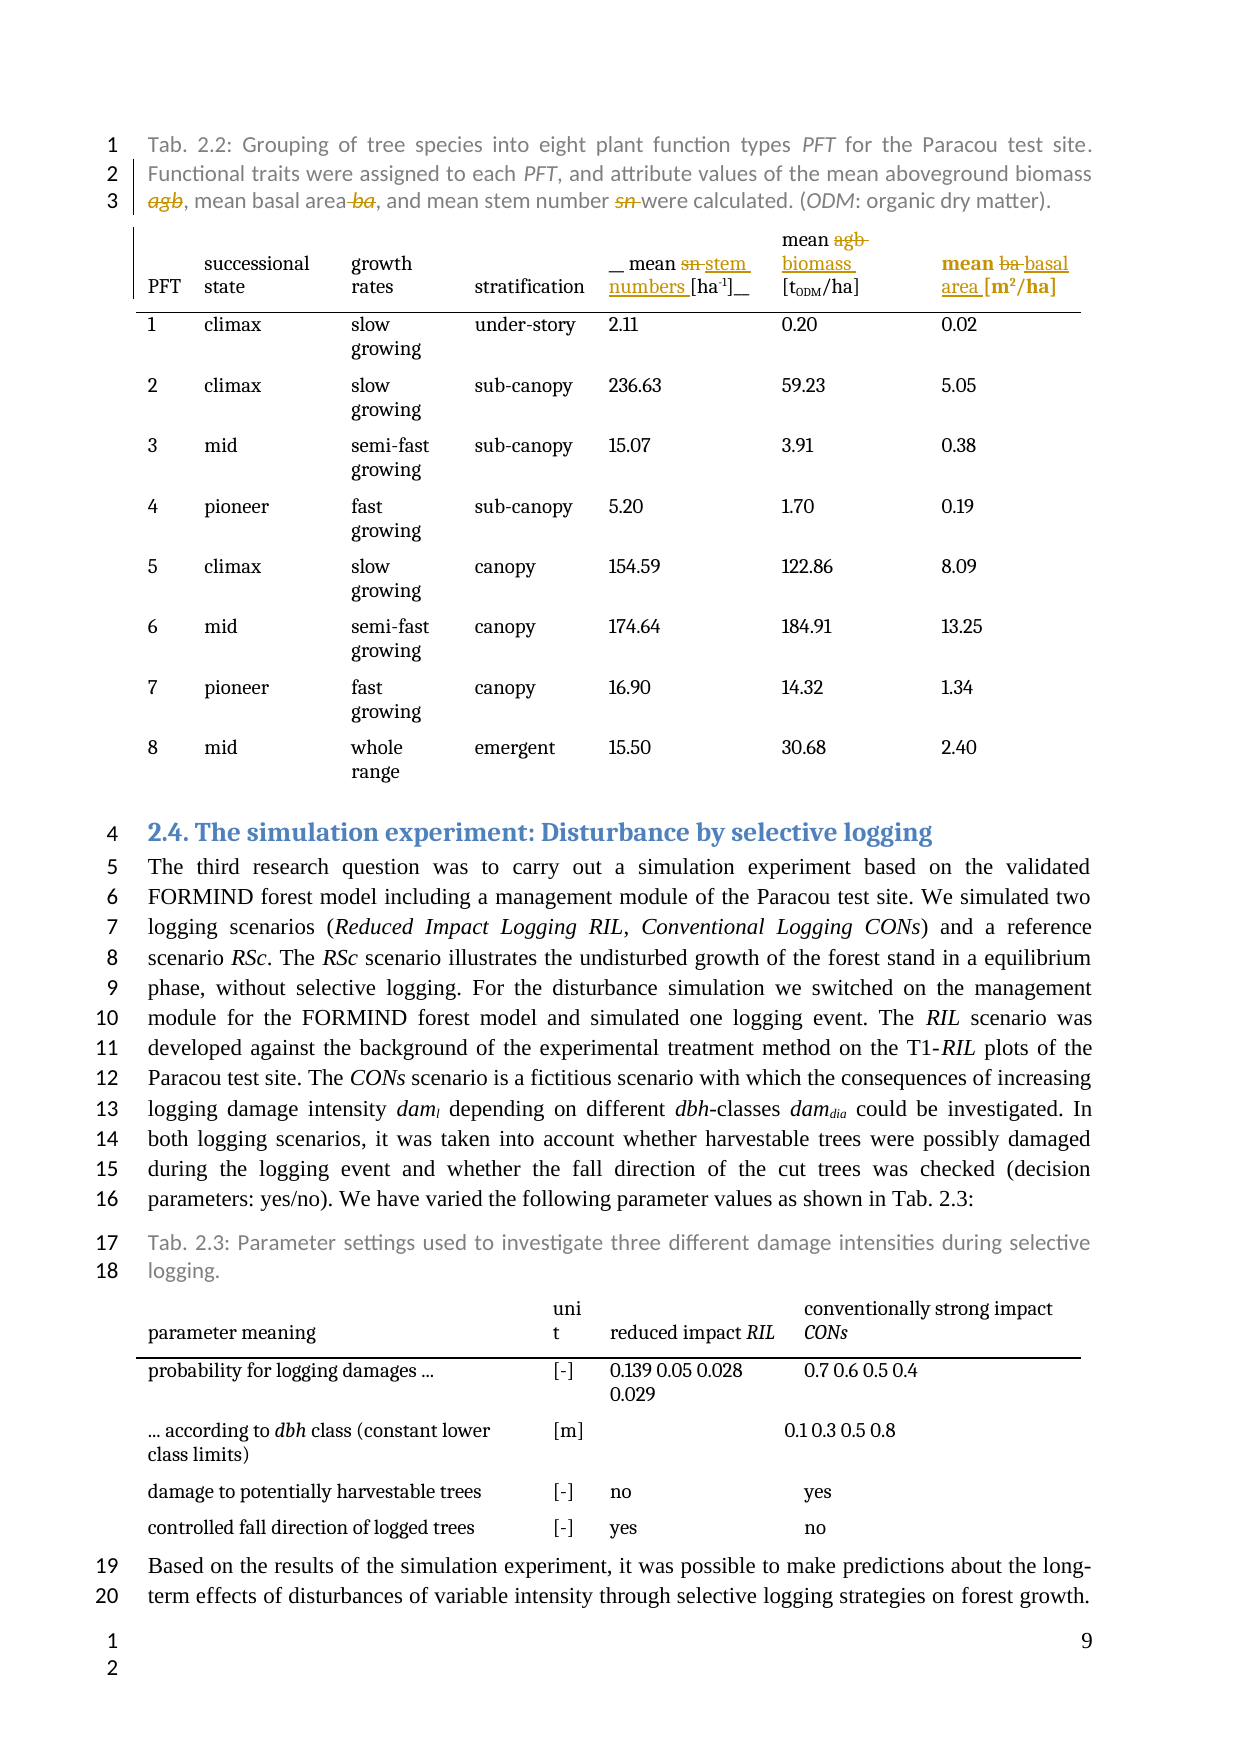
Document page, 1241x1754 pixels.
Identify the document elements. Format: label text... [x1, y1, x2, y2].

table_cell 0.1 0.3 0.5 0.8 [599, 1419, 1081, 1479]
table_cell canopy [463, 676, 597, 736]
table_cell 3.91 [770, 434, 930, 494]
table_cell 0.20 [770, 313, 930, 373]
table_cell pioneer [193, 676, 340, 736]
table_cell canopy [463, 555, 597, 615]
table_cell 59.23 [770, 374, 930, 434]
table_cell 2.11 [597, 313, 770, 373]
table_cell 122.86 [770, 555, 930, 615]
table_cell [-] [541, 1516, 598, 1552]
text The third research question was to carry out a simulation experiment based on the validated FORMIND forest model including a management module of the Paracou test site. We simulated two logging scenarios (Reduced Impact Logging RIL, Conventional Logging CONs) and a reference scenario RSc. The RSc scenario illustrates the undisturbed growth of the forest stand in a equilibrium phase, without selective logging. For the disturbance simulation we switched on the management module for the FORMIND forest model and simulated one logging event. The RIL scenario was developed against the background of the experimental treatment method on the T1-RIL plots of the Paracou test site. The CONs scenario is a fictitious scenario with which the consequences of increasing logging damage intensity daml depending on different dbh-classes damdia could be investigated. In both logging scenarios, it was taken into account whether harvestable trees were possibly damaged during the logging event and whether the fall direction of the cut trees was checked (decision parameters: yes/no). We have varied the following parameter values as shown in Tab. 2.3: [148, 853, 1093, 1212]
table_cell 30.68 [770, 736, 930, 796]
table_cell 0.02 [930, 313, 1081, 373]
table_cell 174.64 [597, 615, 770, 676]
table_header parameter meaning [136, 1297, 541, 1357]
table_cell [-] [541, 1359, 598, 1419]
table_cell climax [193, 374, 340, 434]
table_cell 2.40 [930, 736, 1081, 796]
table_header stratification [463, 227, 597, 312]
table_cell 5.05 [930, 374, 1081, 434]
table_cell probability for logging damages ... [136, 1359, 541, 1419]
table_cell 1.70 [770, 494, 930, 555]
table_cell slow growing [340, 374, 463, 434]
table_cell 7 [136, 676, 193, 736]
table_cell pioneer [193, 494, 340, 555]
table_header mean [tODM/ha] [770, 227, 930, 312]
table_cell 16.90 [597, 676, 770, 736]
table_cell 6 [136, 615, 193, 676]
table_cell controlled fall direction of logged trees [136, 1516, 541, 1552]
table_header growth rates [340, 227, 463, 312]
table_cell fast growing [340, 494, 463, 555]
table_cell semi-fast growing [340, 615, 463, 676]
table_header __ mean [ha-1]__ [597, 227, 770, 312]
table_cell sub-canopy [463, 494, 597, 555]
table_cell climax [193, 555, 340, 615]
table_cell ... according to dbh class (constant lower class limits) [136, 1419, 541, 1479]
table_header conventionally strong impact CONs [793, 1297, 1081, 1357]
table_cell slow growing [340, 313, 463, 373]
table_cell 236.63 [597, 374, 770, 434]
text Tab. 2.2: Grouping of tree species into eight plant function types PFT for the Paracou test site. Functional traits were assigned to each PFT, and attribute values of the mean aboveground biomass, mean basal area, and mean stem number were calculated. (ODM: organic dry matter). [148, 131, 1093, 215]
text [148, 1552, 1093, 1609]
table_cell 13.25 [930, 615, 1081, 676]
text Tab. 2.3: Parameter settings used to investigate three different damage intensities during selective logging. [148, 1228, 1093, 1284]
table_cell mid [193, 615, 340, 676]
table_cell damage to potentially harvestable trees [136, 1479, 541, 1516]
table_cell canopy [463, 615, 597, 676]
table_cell 5 [136, 555, 193, 615]
subtitle 2.4. The simulation experiment: Disturbance by selective logging [148, 817, 1093, 848]
table_cell climax [193, 313, 340, 373]
table_cell no [599, 1479, 793, 1516]
table_header unit [541, 1297, 598, 1357]
table_cell no [793, 1516, 1081, 1552]
table_header successional state [193, 227, 340, 312]
table_cell 0.38 [930, 434, 1081, 494]
table_cell whole range [340, 736, 463, 796]
table_cell 8 [136, 736, 193, 796]
table_cell mid [193, 434, 340, 494]
table_cell 1 [136, 313, 193, 373]
table_cell 4 [136, 494, 193, 555]
table_cell 0.139 0.05 0.028 0.029 [599, 1359, 793, 1419]
table_cell 184.91 [770, 615, 930, 676]
table_cell semi-fast growing [340, 434, 463, 494]
table_cell yes [793, 1479, 1081, 1516]
table_cell 3 [136, 434, 193, 494]
table_cell sub-canopy [463, 434, 597, 494]
table_cell 15.07 [597, 434, 770, 494]
table_cell 154.59 [597, 555, 770, 615]
table_cell 8.09 [930, 555, 1081, 615]
table_cell [-] [541, 1479, 598, 1516]
table_cell 2 [136, 374, 193, 434]
table_cell under-story [463, 313, 597, 373]
table_header mean [m2/ha] [930, 227, 1081, 312]
table_cell 15.50 [597, 736, 770, 796]
table_cell 14.32 [770, 676, 930, 736]
table_cell emergent [463, 736, 597, 796]
table_cell sub-canopy [463, 374, 597, 434]
table_header reduced impact RIL [599, 1297, 793, 1357]
table_cell 5.20 [597, 494, 770, 555]
table_cell [m] [541, 1419, 598, 1479]
table_cell 0.19 [930, 494, 1081, 555]
table_cell slow growing [340, 555, 463, 615]
table_cell 1.34 [930, 676, 1081, 736]
table_cell 0.7 0.6 0.5 0.4 [793, 1359, 1081, 1419]
table_cell fast growing [340, 676, 463, 736]
table_header PFT [136, 227, 193, 312]
table_cell mid [193, 736, 340, 796]
table_cell yes [599, 1516, 793, 1552]
